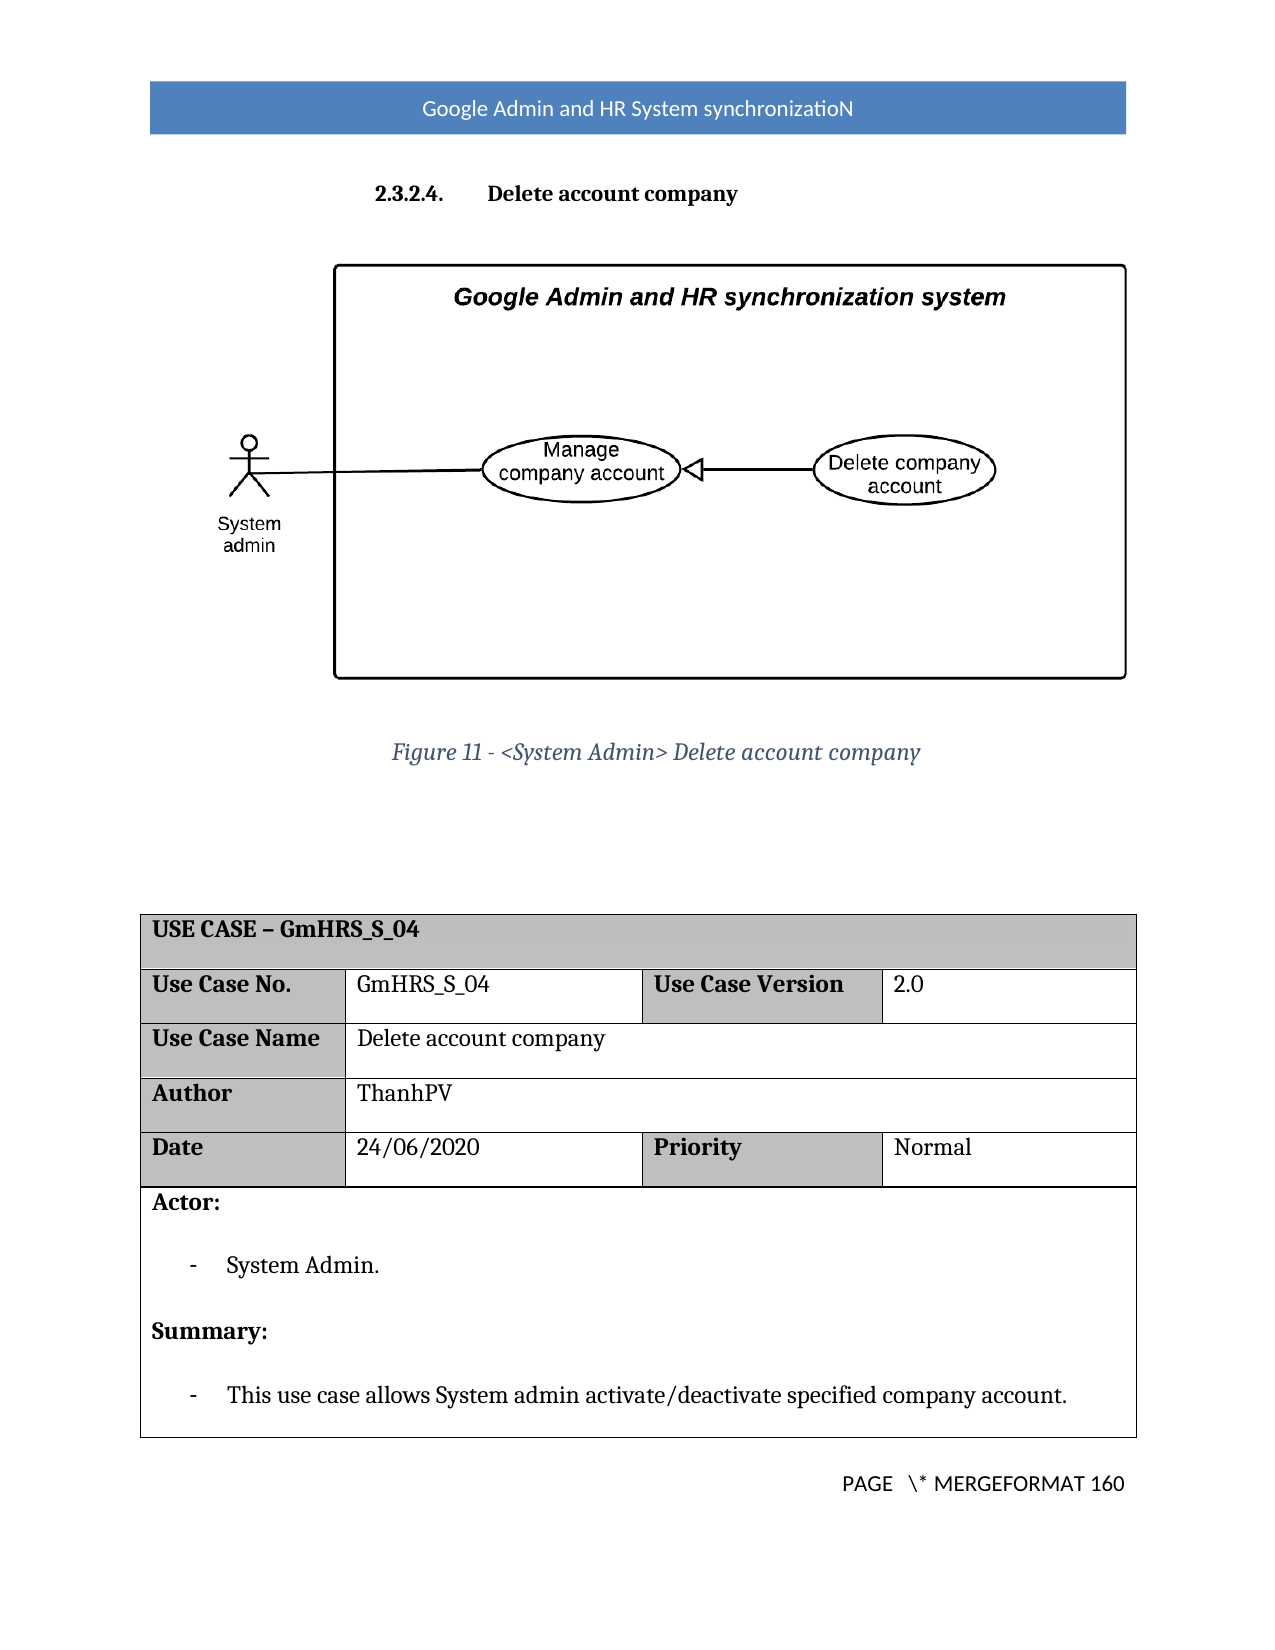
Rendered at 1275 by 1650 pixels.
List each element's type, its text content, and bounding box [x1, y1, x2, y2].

table_cell Normal [883, 1133, 1136, 1186]
picture [187, 240, 1163, 705]
table_cell Use Case Version [643, 970, 882, 1023]
table_cell ThanhPV [346, 1079, 1136, 1132]
table_cell Use Case Name [141, 1024, 345, 1077]
text Figure 11 - <System Admin> Delete account company [187, 738, 1125, 767]
table_header USE CASE – GmHRS_S_04 [141, 915, 1136, 968]
table_cell 2.0 [883, 970, 1136, 1023]
table_cell Delete account company [346, 1024, 1136, 1077]
subtitle Delete account company [375, 181, 1125, 207]
table_cell GmHRS_S_04 [346, 970, 642, 1023]
table_cell 24/06/2020 [346, 1133, 642, 1186]
table_cell Date [141, 1133, 345, 1186]
table_cell Use Case No. [141, 970, 345, 1023]
table_cell Author [141, 1079, 345, 1132]
table_cell Priority [643, 1133, 882, 1186]
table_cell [141, 1188, 1136, 1437]
